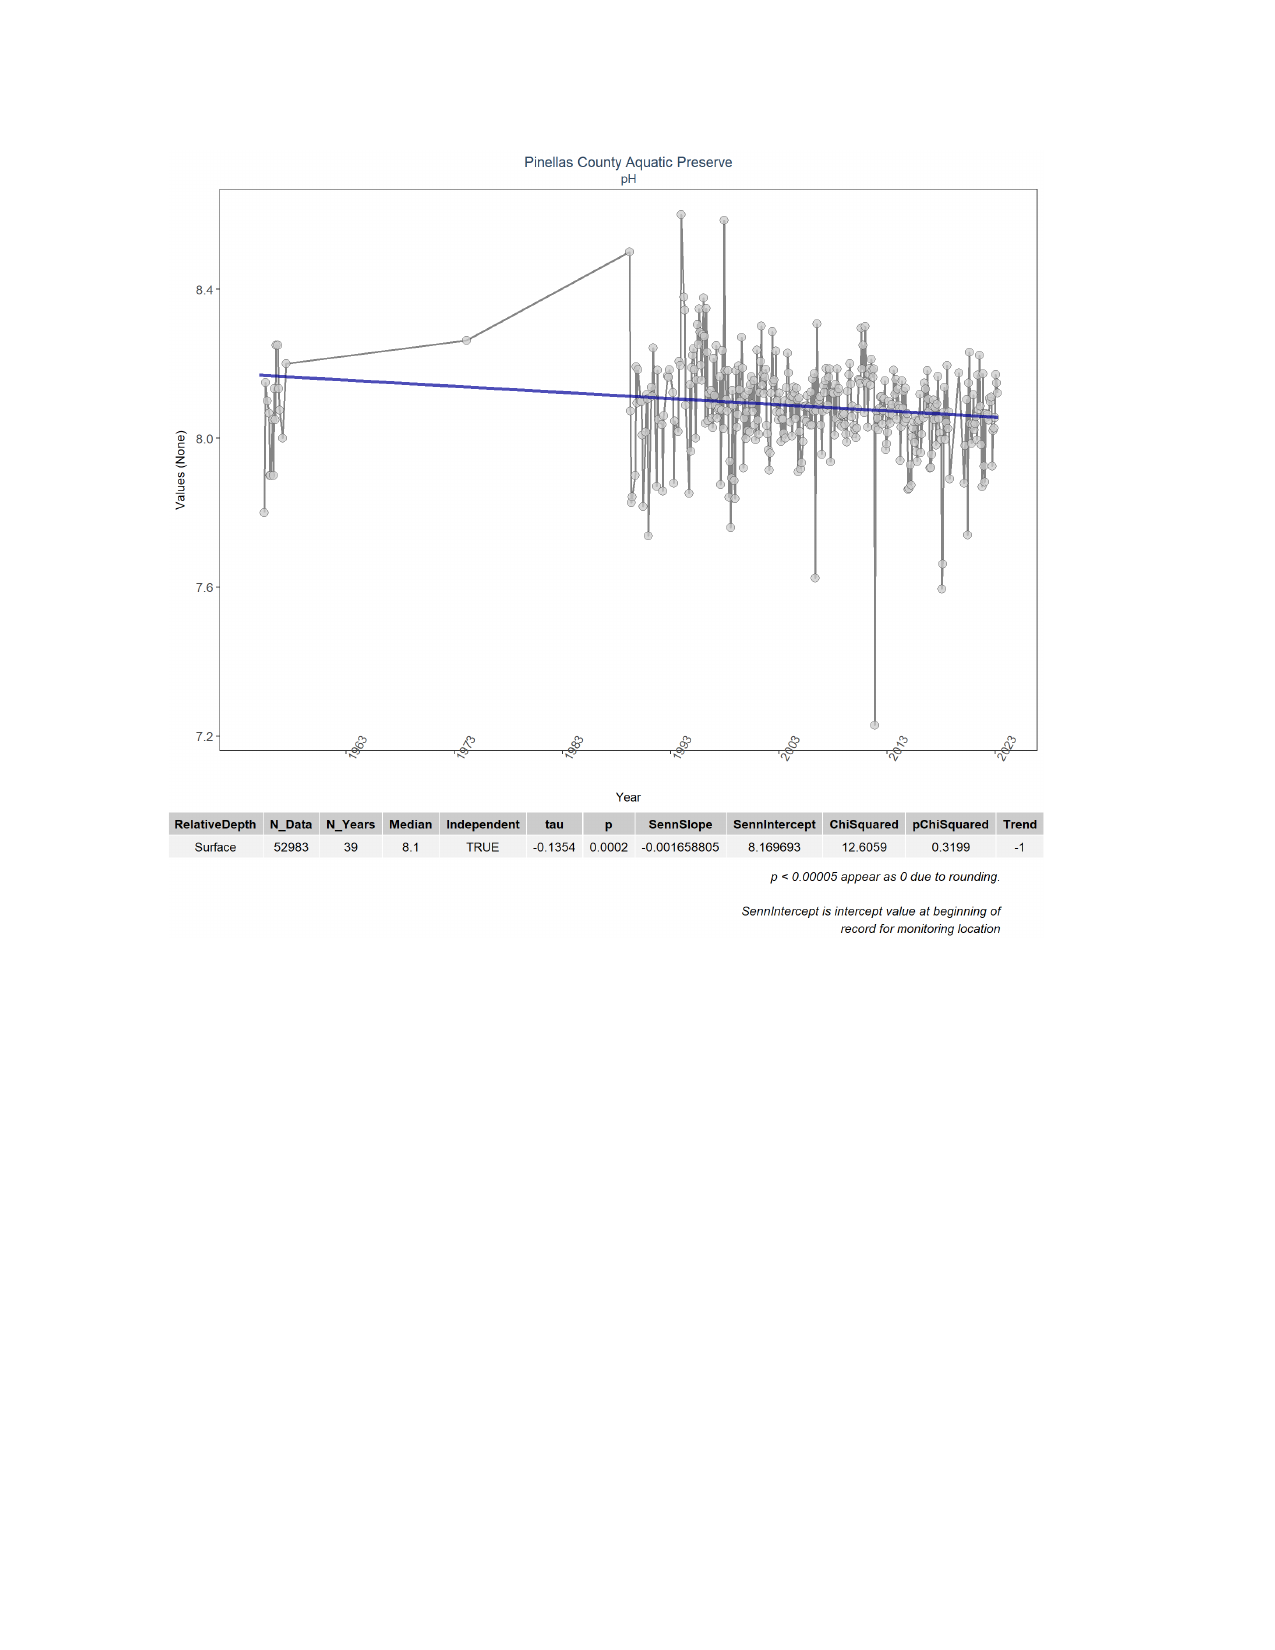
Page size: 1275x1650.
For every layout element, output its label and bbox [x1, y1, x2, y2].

picture [168, 150, 1044, 938]
